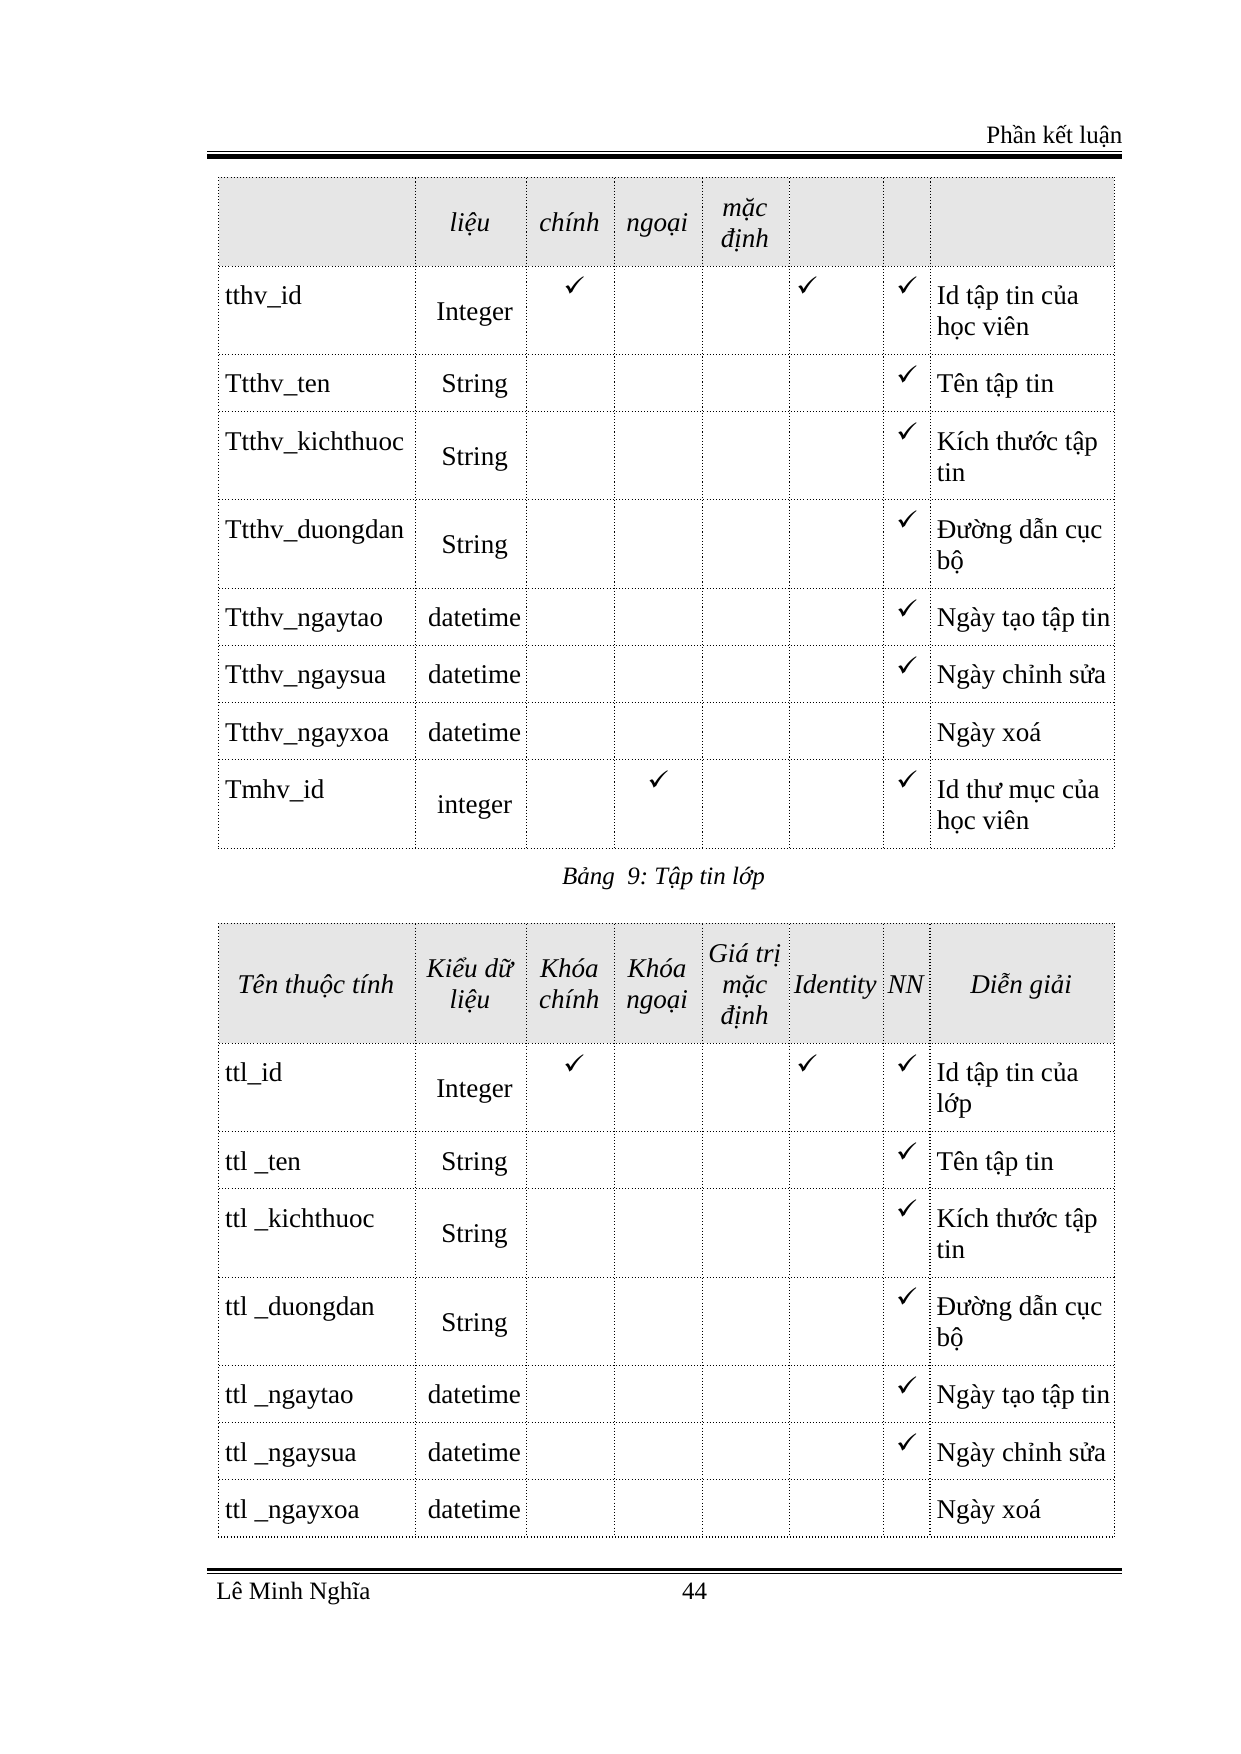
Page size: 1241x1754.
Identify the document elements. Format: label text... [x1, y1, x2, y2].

table_cell [526, 1131, 614, 1188]
table_cell [526, 1479, 614, 1536]
table_cell datetime [415, 1365, 526, 1422]
table_header Identity [790, 177, 883, 266]
table_cell ttl _kichthuoc [219, 1188, 415, 1277]
table_header Tên thuộc tính [219, 177, 415, 266]
table_cell [790, 759, 883, 848]
table_cell ttl _ten [219, 1131, 415, 1188]
table_cell [790, 1131, 883, 1188]
table_header Diễn giải [930, 177, 1114, 266]
table_cell [883, 354, 930, 411]
table_cell String [415, 1188, 526, 1277]
table_cell [883, 1277, 930, 1365]
table_cell [883, 1479, 930, 1536]
table_cell [883, 266, 930, 354]
table_cell [702, 702, 789, 759]
table_cell String [415, 354, 526, 411]
table_cell [702, 354, 789, 411]
table_cell [883, 499, 930, 588]
table_cell datetime [415, 645, 526, 702]
table_cell [526, 354, 614, 411]
table_header NN [883, 923, 930, 1043]
table_cell String [415, 499, 526, 588]
table_cell [883, 588, 930, 645]
table_header Khóa ngoại [614, 923, 702, 1043]
table_cell [702, 1422, 789, 1479]
table_header Khóa chính [526, 923, 614, 1043]
table_cell [702, 1479, 789, 1536]
table_cell [526, 266, 614, 354]
table_cell ttl _duongdan [219, 1277, 415, 1365]
table_cell [614, 759, 702, 848]
table_cell Integer [415, 266, 526, 354]
table_cell datetime [415, 588, 526, 645]
table_cell [702, 759, 789, 848]
table_cell Ttthv_ngayxoa [219, 702, 415, 759]
table_header Khóa chính [526, 177, 614, 266]
table_cell Ngày tạo tập tin [930, 588, 1114, 645]
table_cell [702, 411, 789, 499]
table_cell Ttthv_ten [219, 354, 415, 411]
table_cell [614, 266, 702, 354]
table_cell String [415, 411, 526, 499]
table_cell [883, 645, 930, 702]
table_cell [790, 1277, 883, 1365]
table_cell datetime [415, 1422, 526, 1479]
table_header Giá trị mặc định [702, 177, 789, 266]
table_cell tthv_id [219, 266, 415, 354]
table_cell [702, 1365, 789, 1422]
table_cell [526, 702, 614, 759]
table_cell Id tập tin của lớp [930, 1043, 1114, 1131]
table_cell [614, 1131, 702, 1188]
table_header Diễn giải [930, 923, 1114, 1043]
table_cell [614, 1043, 702, 1131]
table_cell [883, 702, 930, 759]
table_cell [614, 702, 702, 759]
table_cell Tên tập tin [930, 354, 1114, 411]
table_cell Ngày chỉnh sửa [930, 1422, 1114, 1479]
table_cell Ttthv_ngaytao [219, 588, 415, 645]
table_cell [614, 645, 702, 702]
table_cell Kích thước tập tin [930, 1188, 1114, 1277]
table_cell [614, 1277, 702, 1365]
table_cell [526, 1043, 614, 1131]
table_cell ttl _ngaysua [219, 1422, 415, 1479]
table_cell [883, 759, 930, 848]
table_cell [702, 1188, 789, 1277]
table_cell [790, 645, 883, 702]
table_cell Đường dẫn cục bộ [930, 499, 1114, 588]
table_cell [614, 499, 702, 588]
table_cell [790, 266, 883, 354]
table_cell [526, 411, 614, 499]
table_cell [526, 1422, 614, 1479]
table_cell [526, 759, 614, 848]
table_header Tên thuộc tính [219, 923, 415, 1043]
table_cell [702, 588, 789, 645]
table_cell [614, 1422, 702, 1479]
table_cell Đường dẫn cục bộ [930, 1277, 1114, 1365]
table_header Khóa ngoại [614, 177, 702, 266]
table_cell integer [415, 759, 526, 848]
table_cell [883, 1131, 930, 1188]
table_cell [702, 1043, 789, 1131]
table_cell [883, 1043, 930, 1131]
table_cell Ngày xoá [930, 702, 1114, 759]
table_cell [614, 1188, 702, 1277]
table_cell [883, 1365, 930, 1422]
table_cell Tmhv_id [219, 759, 415, 848]
table_header NN [883, 177, 930, 266]
table_cell Ttthv_kichthuoc [219, 411, 415, 499]
table_cell [614, 411, 702, 499]
table_cell [790, 354, 883, 411]
table_header Identity [790, 923, 883, 1043]
table_cell [790, 1365, 883, 1422]
table_cell [883, 1188, 930, 1277]
table_cell [614, 588, 702, 645]
table_cell [614, 1365, 702, 1422]
table_cell Integer [415, 1043, 526, 1131]
table_cell Ttthv_duongdan [219, 499, 415, 588]
table_cell [526, 499, 614, 588]
table_cell [614, 1479, 702, 1536]
table_cell [790, 702, 883, 759]
table_cell [526, 1365, 614, 1422]
table_header Giá trị mặc định [702, 923, 789, 1043]
table_cell Id tập tin của học viên [930, 266, 1114, 354]
table_cell [702, 1131, 789, 1188]
table_cell Ngày chỉnh sửa [930, 645, 1114, 702]
table_cell [702, 645, 789, 702]
table_cell [526, 645, 614, 702]
table_cell [790, 499, 883, 588]
table_cell ttl _ngayxoa [219, 1479, 415, 1536]
table_cell Ngày xoá [930, 1479, 1114, 1536]
table_cell [883, 1422, 930, 1479]
table_cell datetime [415, 1479, 526, 1536]
table_cell [790, 1422, 883, 1479]
table_cell [790, 1188, 883, 1277]
table_cell Kích thước tập tin [930, 411, 1114, 499]
table_cell [526, 1188, 614, 1277]
table_cell Tên tập tin [930, 1131, 1114, 1188]
table_cell [526, 1277, 614, 1365]
table_cell [526, 588, 614, 645]
table_cell Id thư mục của học viên [930, 759, 1114, 848]
table_header Kiểu dữ liệu [415, 923, 526, 1043]
table_cell [614, 354, 702, 411]
table_cell datetime [415, 702, 526, 759]
table_cell String [415, 1277, 526, 1365]
table_cell [702, 499, 789, 588]
table_cell [883, 411, 930, 499]
table_cell ttl _ngaytao [219, 1365, 415, 1422]
table_cell String [415, 1131, 526, 1188]
table_cell [790, 588, 883, 645]
table_cell [702, 266, 789, 354]
table_cell [790, 411, 883, 499]
table_cell ttl_id [219, 1043, 415, 1131]
table_cell [790, 1043, 883, 1131]
table_cell Ngày tạo tập tin [930, 1365, 1114, 1422]
table_cell Ttthv_ngaysua [219, 645, 415, 702]
table_cell [790, 1479, 883, 1536]
table_cell [702, 1277, 789, 1365]
table_header Kiểu dữ liệu [415, 177, 526, 266]
